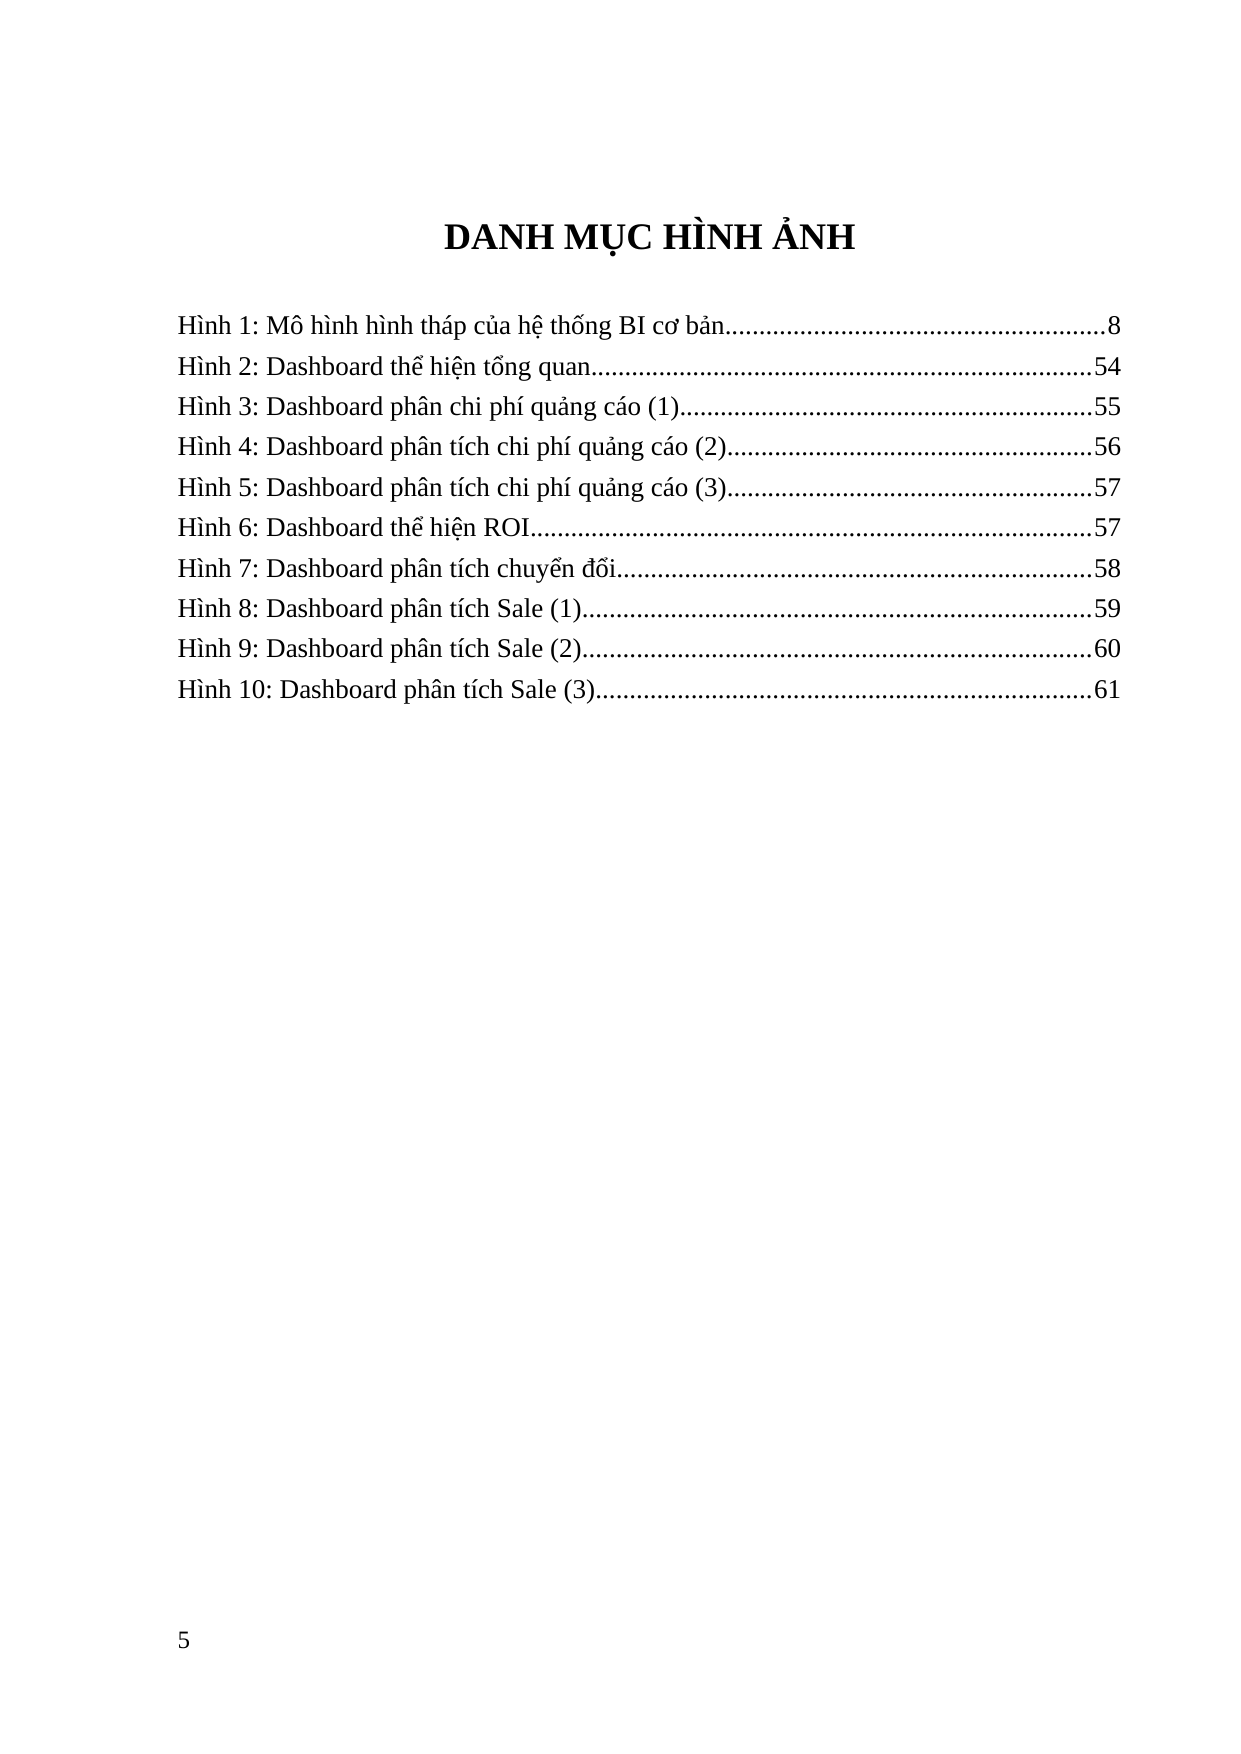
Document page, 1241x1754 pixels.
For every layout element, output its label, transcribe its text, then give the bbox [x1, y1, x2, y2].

text Hình 8: Dashboard phân tích Sale (1) 59 [177, 592, 1122, 623]
text Hình 6: Dashboard thể hiện ROI 57 [177, 511, 1122, 542]
text Hình 2: Dashboard thể hiện tổng quan 54 [177, 350, 1122, 381]
subtitle DANH MỤC HÌNH ẢNH [177, 215, 1122, 258]
text Hình 4: Dashboard phân tích chi phí quảng cáo (2) 56 [177, 431, 1122, 462]
text Hình 10: Dashboard phân tích Sale (3) 61 [177, 673, 1122, 704]
text Hình 3: Dashboard phân chi phí quảng cáo (1) 55 [177, 390, 1122, 421]
text Hình 1: Mô hình hình tháp của hệ thống BI cơ bản 8 [177, 309, 1122, 340]
text Hình 7: Dashboard phân tích chuyển đổi 58 [177, 552, 1122, 583]
text Hình 9: Dashboard phân tích Sale (2) 60 [177, 633, 1122, 664]
text Hình 5: Dashboard phân tích chi phí quảng cáo (3) 57 [177, 471, 1122, 502]
